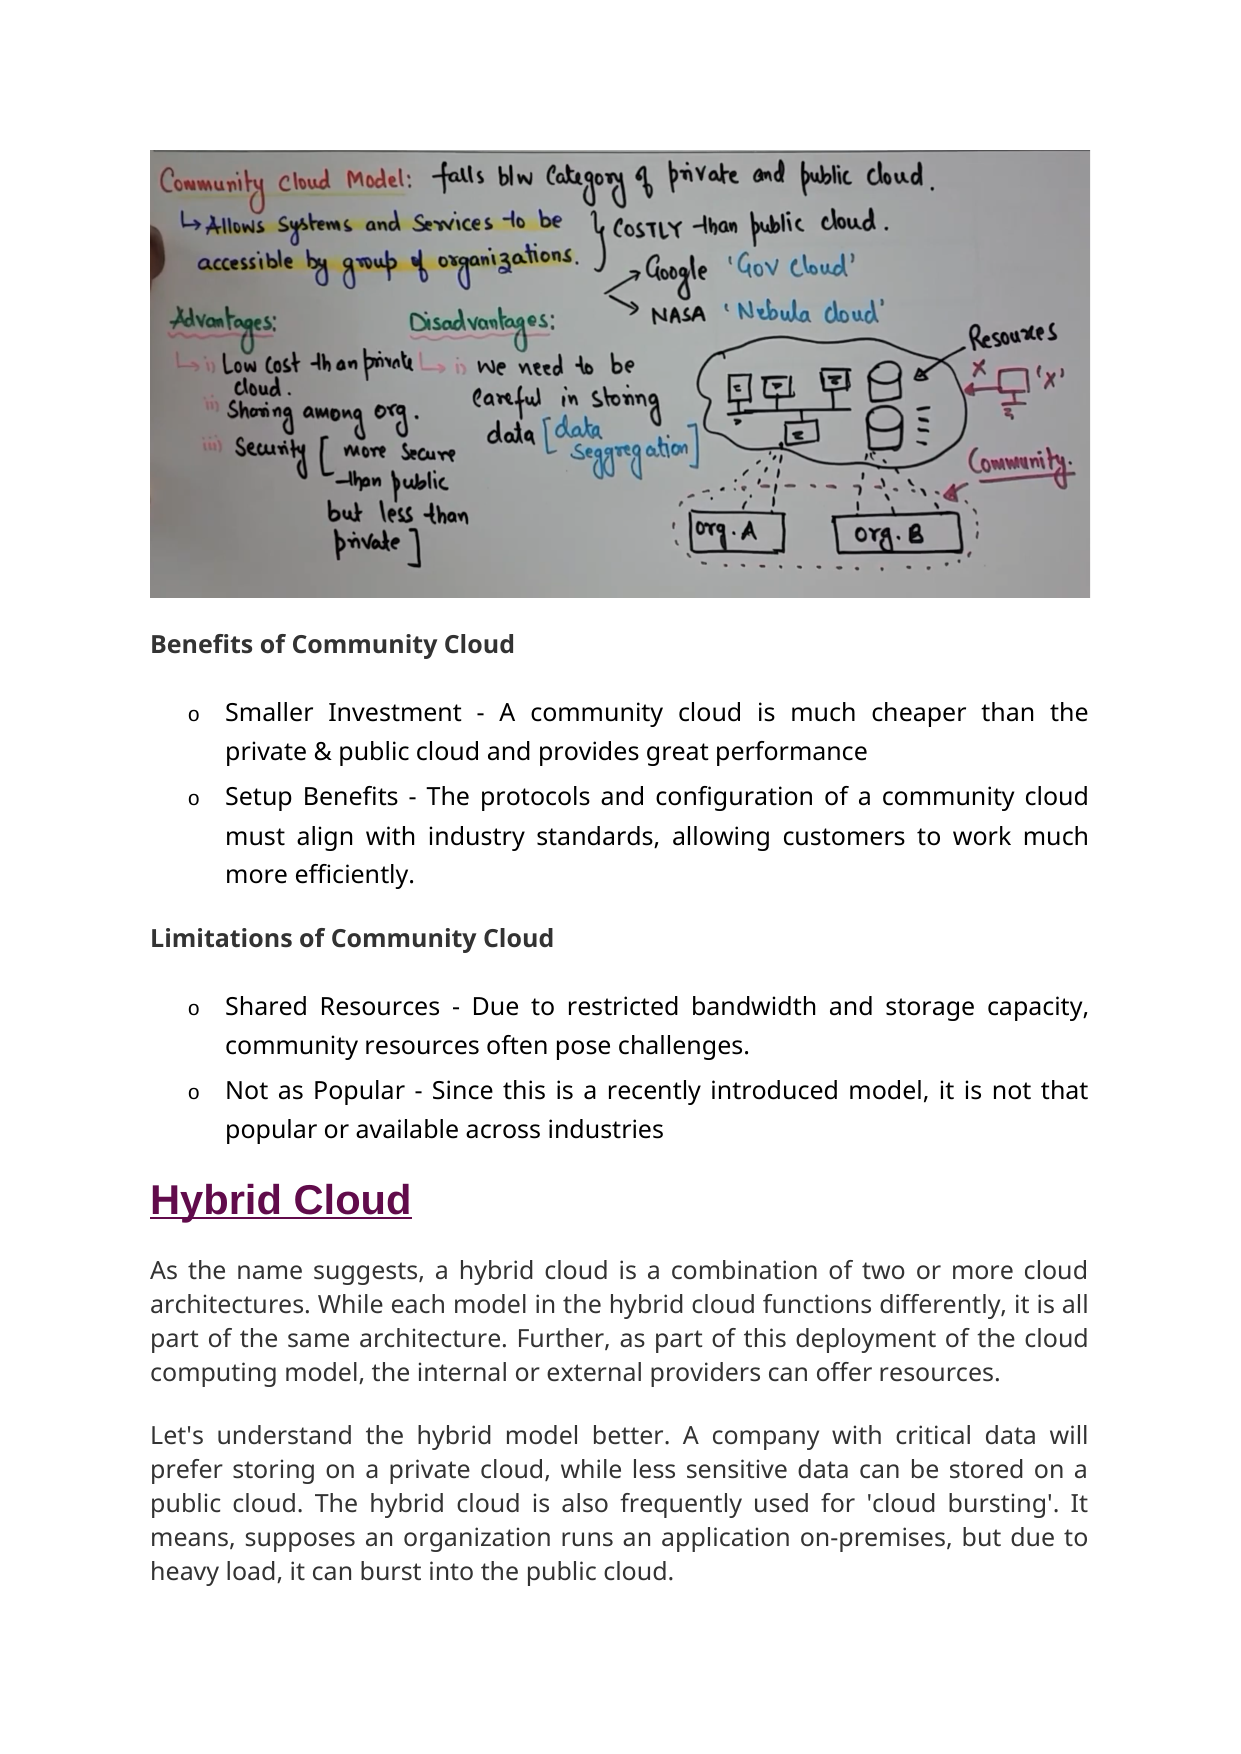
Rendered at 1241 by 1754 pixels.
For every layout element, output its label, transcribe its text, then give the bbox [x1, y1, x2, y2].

text Let's understand the hybrid model better. A company with critical data will prefer storing on a private cloud, while less sensitive data can be stored on a public cloud. The hybrid cloud is also frequently used for 'cloud bursting'. It means, supposes an organization runs an application on-premises, but due to heavy load, it can burst into the public cloud. [150, 1418, 1090, 1588]
list Not as Popular - Since this is a recently introduced model, it is not that popular or available across industries [187, 1068, 1090, 1146]
text Benefits of Community Cloud [150, 626, 1090, 661]
list Smaller Investment - A community cloud is much cheaper than the private & public cloud and provides great performance [187, 690, 1090, 768]
subtitle Hybrid Cloud [150, 1175, 1090, 1223]
text Limitations of Community Cloud [150, 920, 1090, 954]
picture [150, 150, 1091, 598]
text As the name suggests, a hybrid cloud is a combination of two or more cloud architectures. While each model in the hybrid cloud functions differently, it is all part of the same architecture. Further, as part of this deployment of the cloud computing model, the internal or external providers can offer resources. [150, 1252, 1090, 1389]
list Shared Resources - Due to restricted bandwidth and storage capacity, community resources often pose challenges. [187, 984, 1090, 1062]
list Setup Benefits - The protocols and configuration of a community cloud must align with industry standards, allowing customers to work much more efficiently. [187, 774, 1090, 891]
